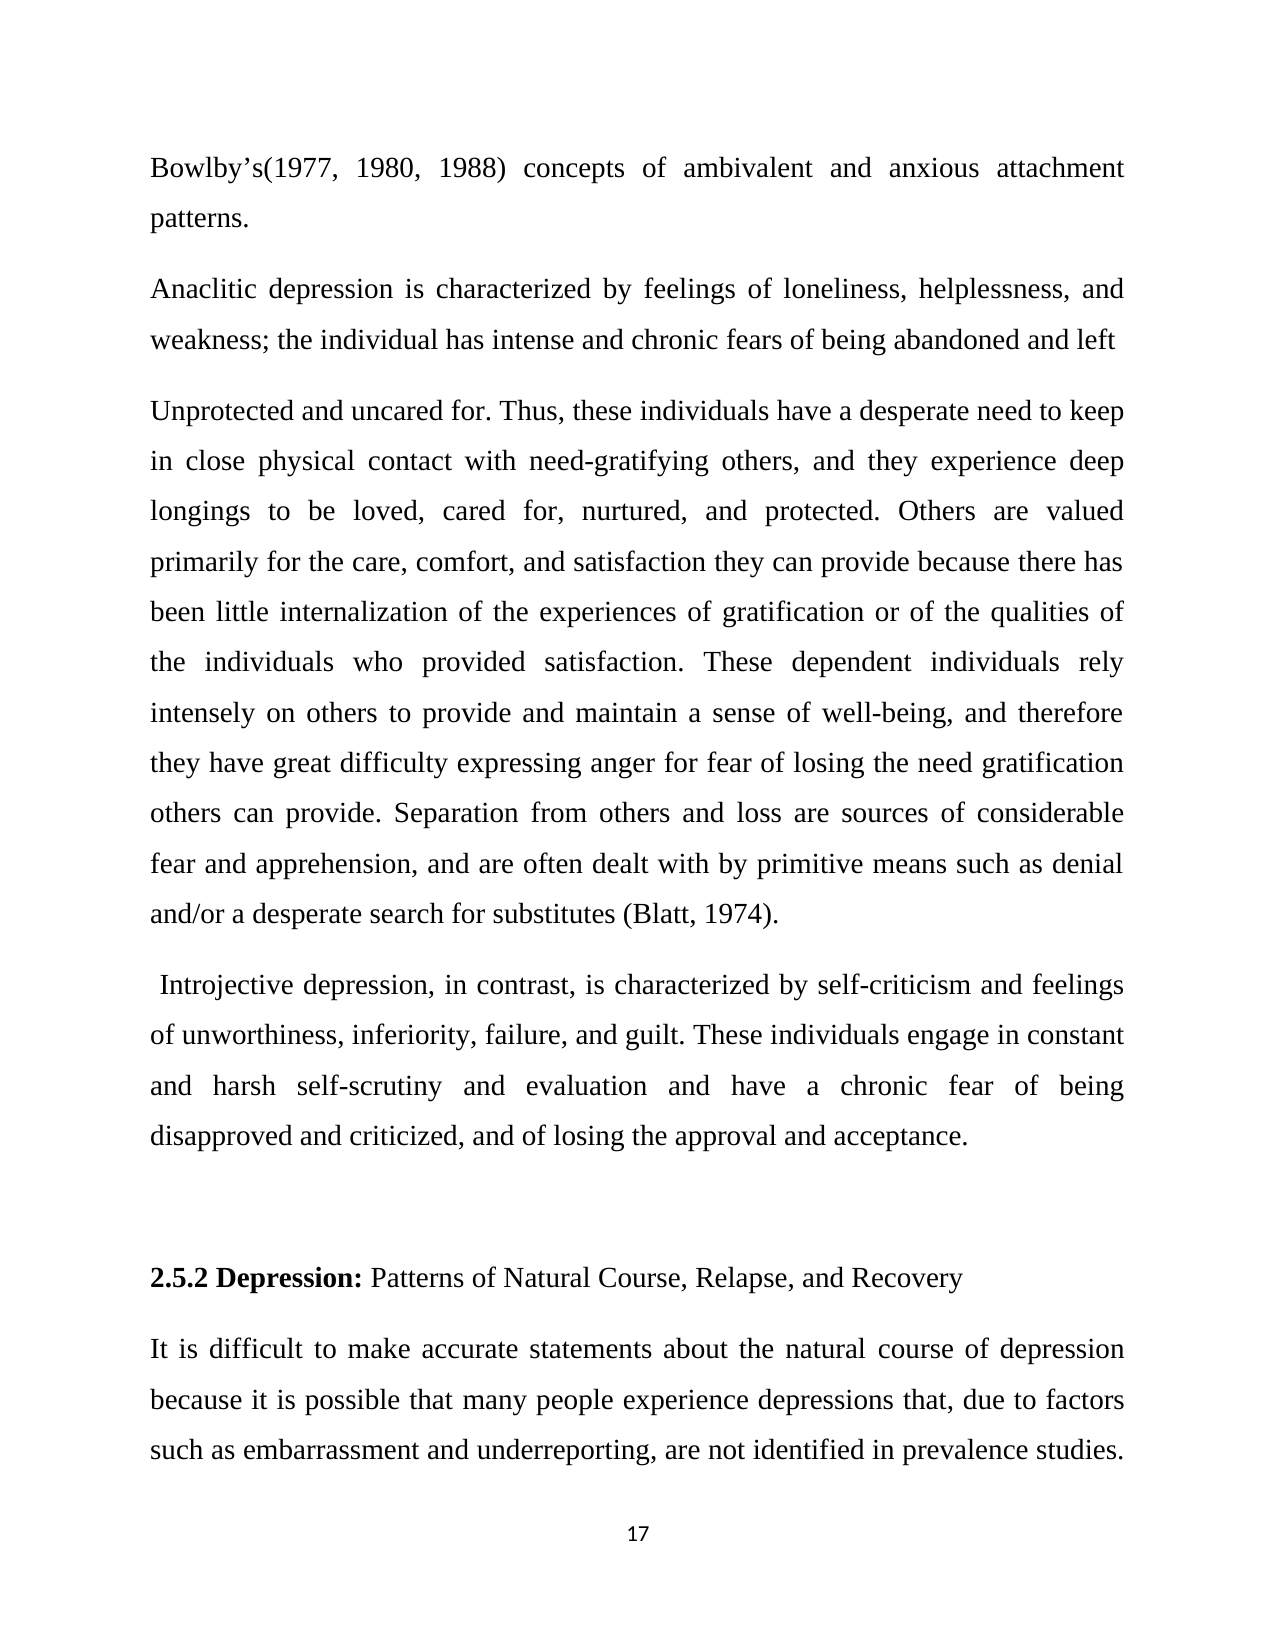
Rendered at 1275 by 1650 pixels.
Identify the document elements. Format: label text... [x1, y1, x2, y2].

text Unprotected and uncared for. Thus, these individuals have a desperate need to keep in close physical contact with need-gratifying others, and they experience deep longings to be loved, cared for, nurtured, and protected. Others are valued primarily for the care, comfort, and satisfaction they can provide because there has been little internalization of the experiences of gratification or of the qualities of the individuals who provided satisfaction. These dependent individuals rely intensely on others to provide and maintain a sense of well-being, and therefore they have great difficulty expressing anger for fear of losing the need gratification others can provide. Separation from others and loss are sources of considerable fear and apprehension, and are often dealt with by primitive means such as denial and/or a desperate search for substitutes (Blatt, 1974). [150, 393, 1125, 929]
text Introjective depression, in contrast, is characterized by self-criticism and feelings of unworthiness, inferiority, failure, and guilt. These individuals engage in constant and harsh self-scrutiny and evaluation and have a chronic fear of being disapproved and criticized, and of losing the approval and acceptance. [150, 967, 1125, 1152]
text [150, 150, 1125, 234]
text Anaclitic depression is characterized by feelings of loneliness, helplessness, and weakness; the individual has intense and chronic fears of being abandoned and left [150, 271, 1125, 355]
text 2.5.2 Depression: Patterns of Natural Course, Relapse, and Recovery [150, 1260, 1125, 1294]
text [150, 1332, 1125, 1466]
